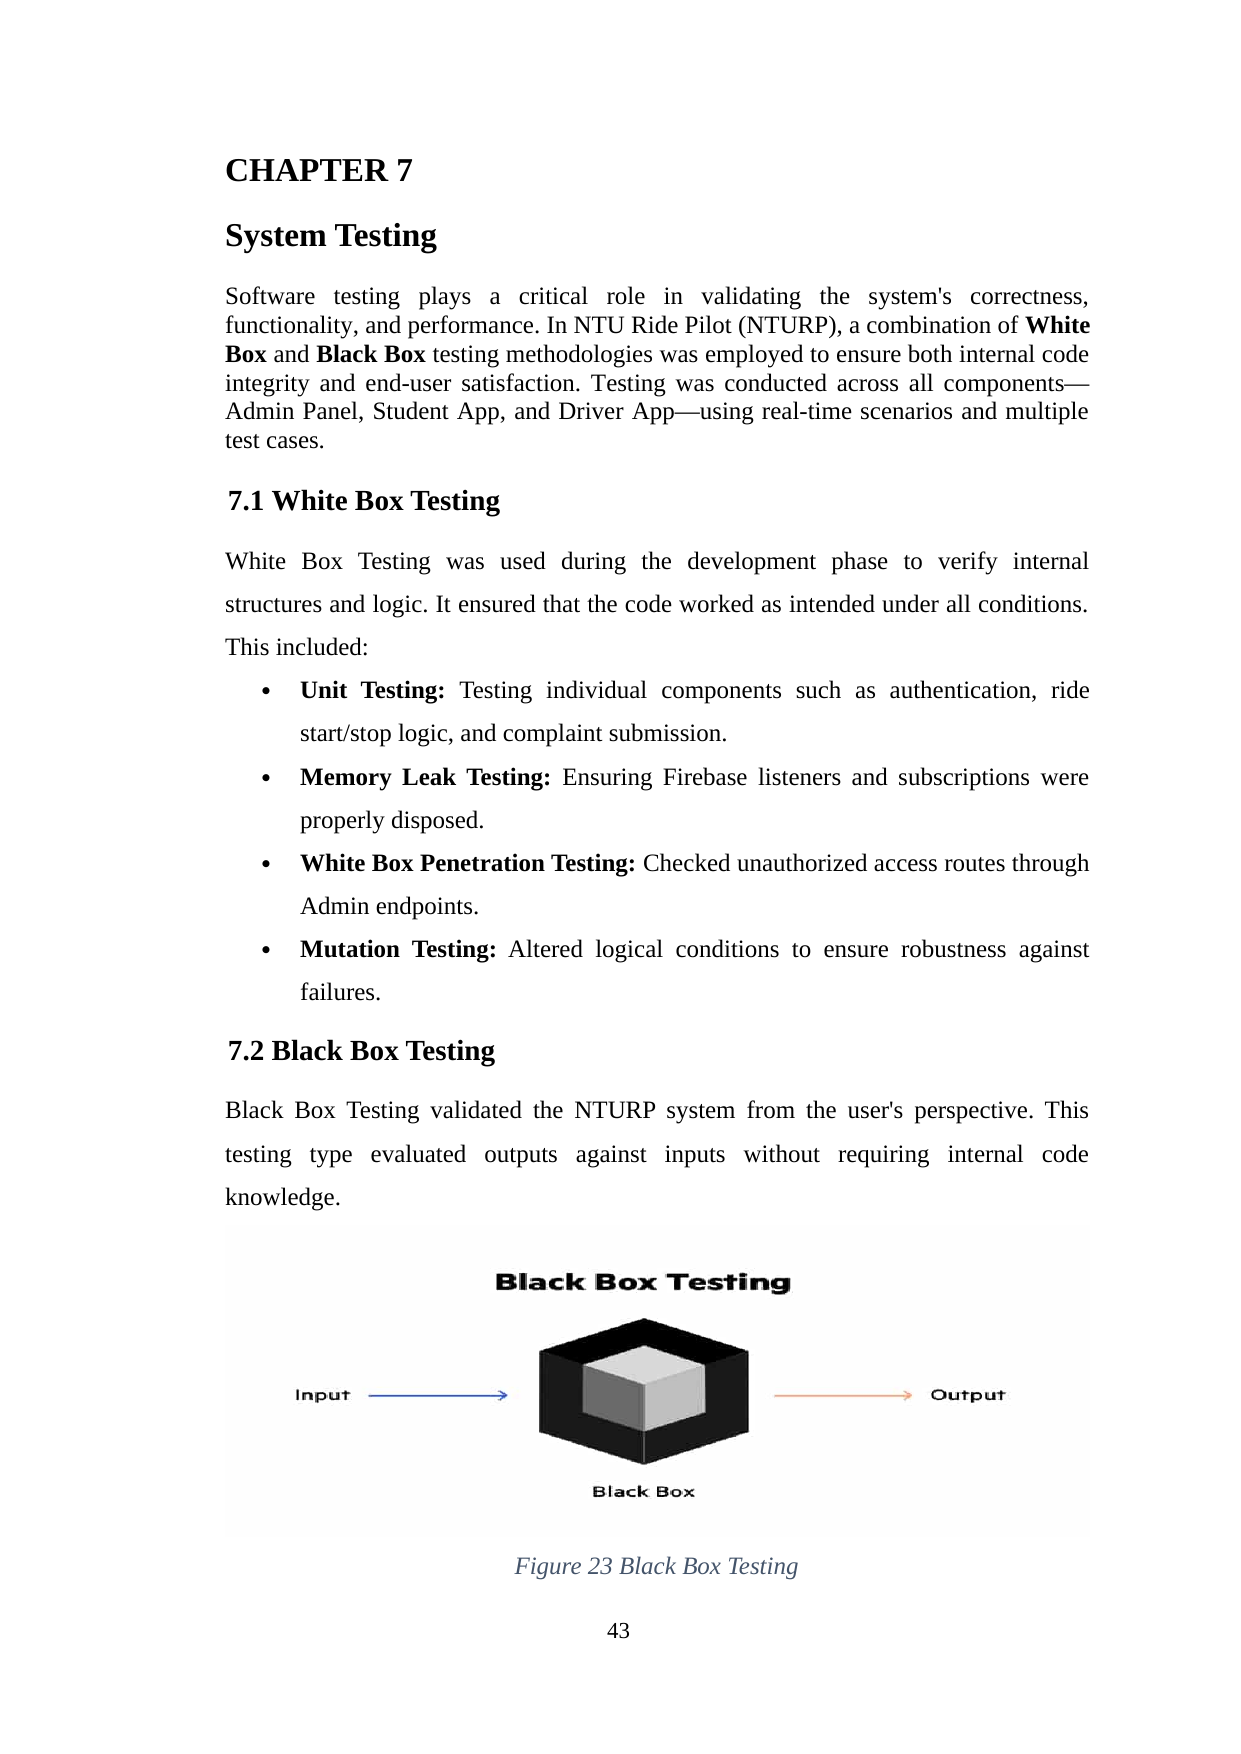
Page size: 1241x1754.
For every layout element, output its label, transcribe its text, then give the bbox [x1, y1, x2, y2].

list Memory Leak Testing: Ensuring Firebase listeners and subscriptions were properly disposed. [262, 762, 1090, 833]
list White Box Penetration Testing: Checked unauthorized access routes through Admin endpoints. [262, 848, 1090, 920]
text White Box Testing was used during the development phase to verify internal structures and logic. It ensured that the code worked as intended under all conditions. This included: [225, 546, 1090, 661]
picture [225, 1225, 1090, 1537]
text Figure Black Box Testing [225, 1551, 1090, 1580]
subtitle CHAPTER 7 [225, 150, 1054, 188]
list Mutation Testing: Altered logical conditions to ensure robustness against failures. [262, 934, 1090, 1006]
list Unit Testing: Testing individual components such as authentication, ride start/stop logic, and complaint submission. [262, 675, 1090, 747]
subtitle System Testing [225, 216, 1054, 254]
text Black Box Testing validated the NTURP system from the user's perspective. This testing type evaluated outputs against inputs without requiring internal code knowledge. [225, 1096, 1090, 1211]
subtitle 7.1 White Box Testing [228, 483, 1090, 517]
subtitle 7.2 Black Box Testing [228, 1033, 1090, 1066]
text Software testing plays a critical role in validating the system's correctness, functionality, and performance. In NTU Ride Pilot (NTURP), a combination of White Box and Black Box testing methodologies was employed to ensure both internal code integrity and end-user satisfaction. Testing was conducted across all components—Admin Panel, Student App, and Driver App—using real-time scenarios and multiple test cases. [225, 281, 1090, 454]
